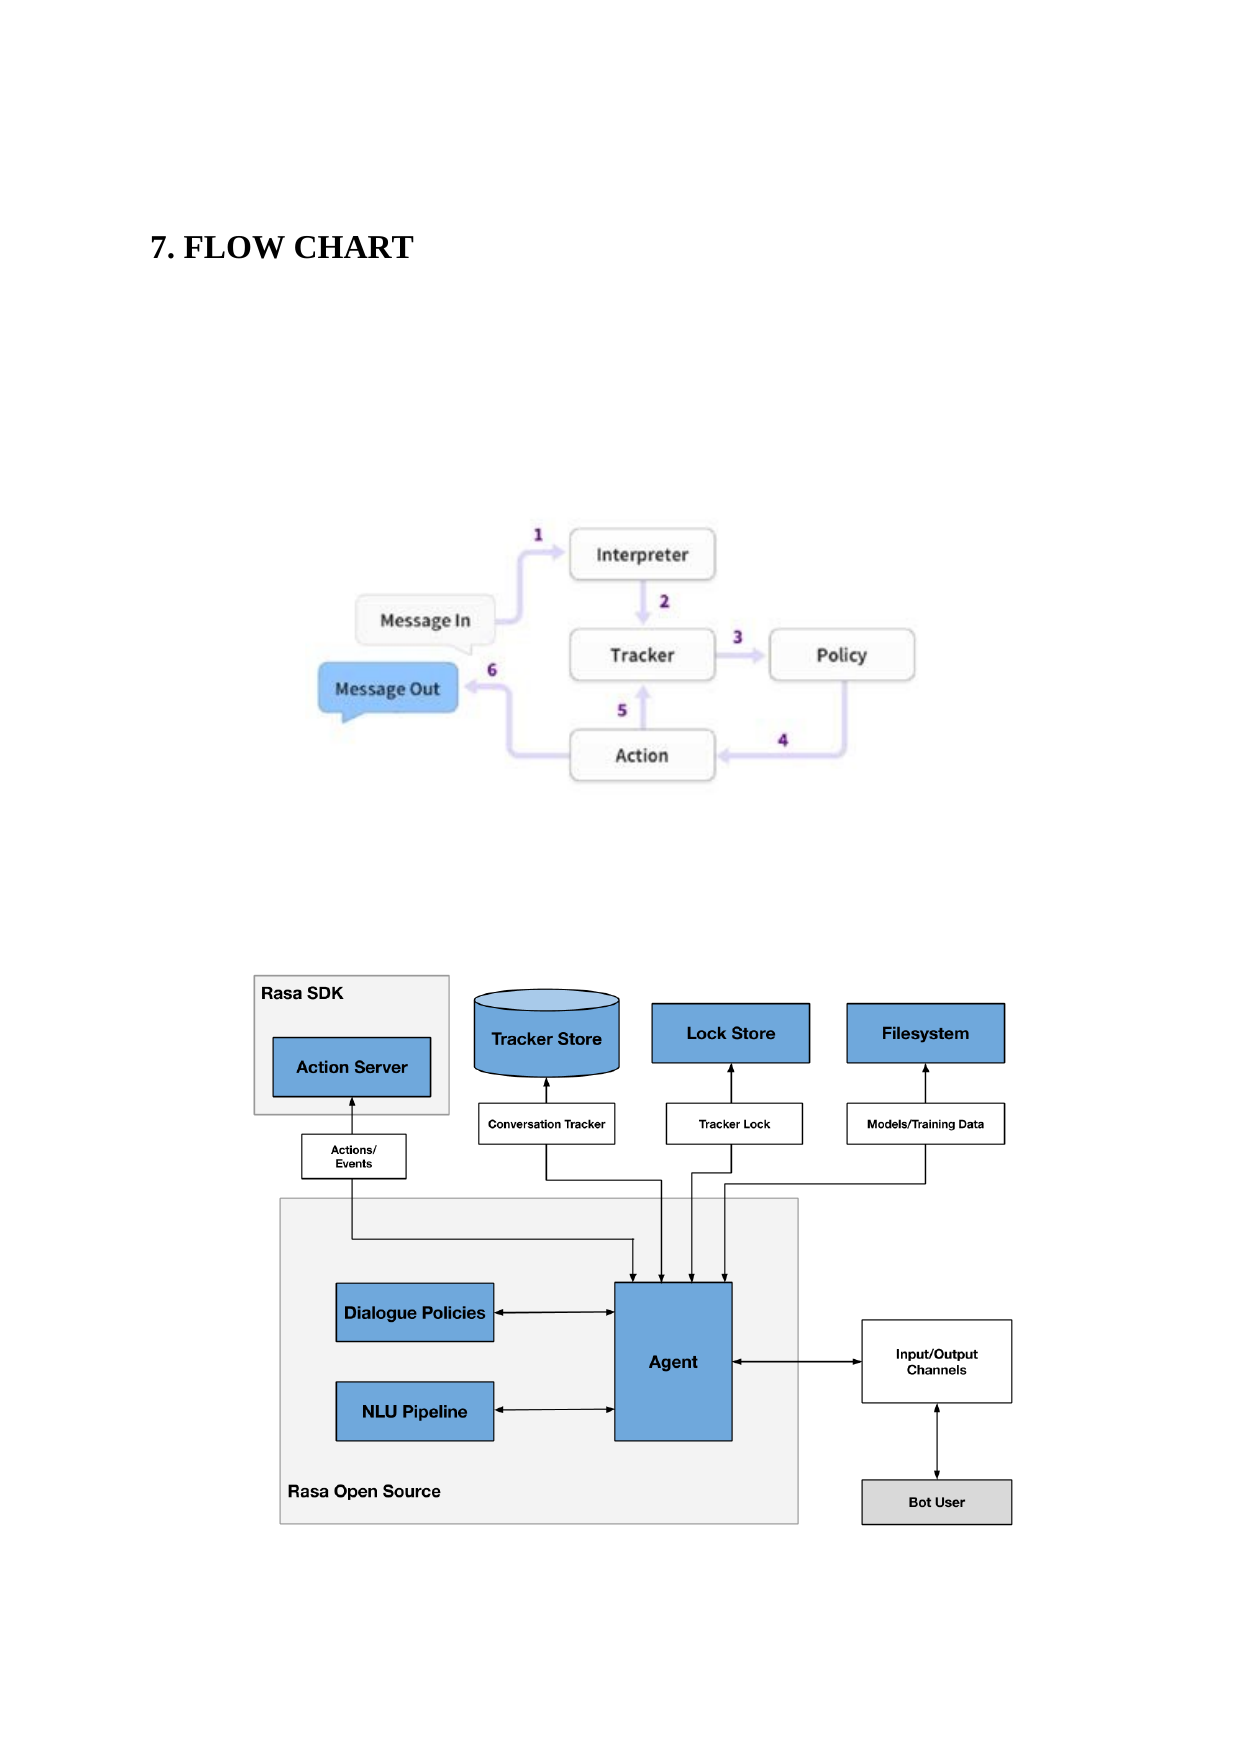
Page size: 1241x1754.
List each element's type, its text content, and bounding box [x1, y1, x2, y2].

picture [150, 960, 1091, 1536]
picture [305, 493, 935, 816]
subtitle 7. FLOW CHART [150, 228, 1090, 266]
